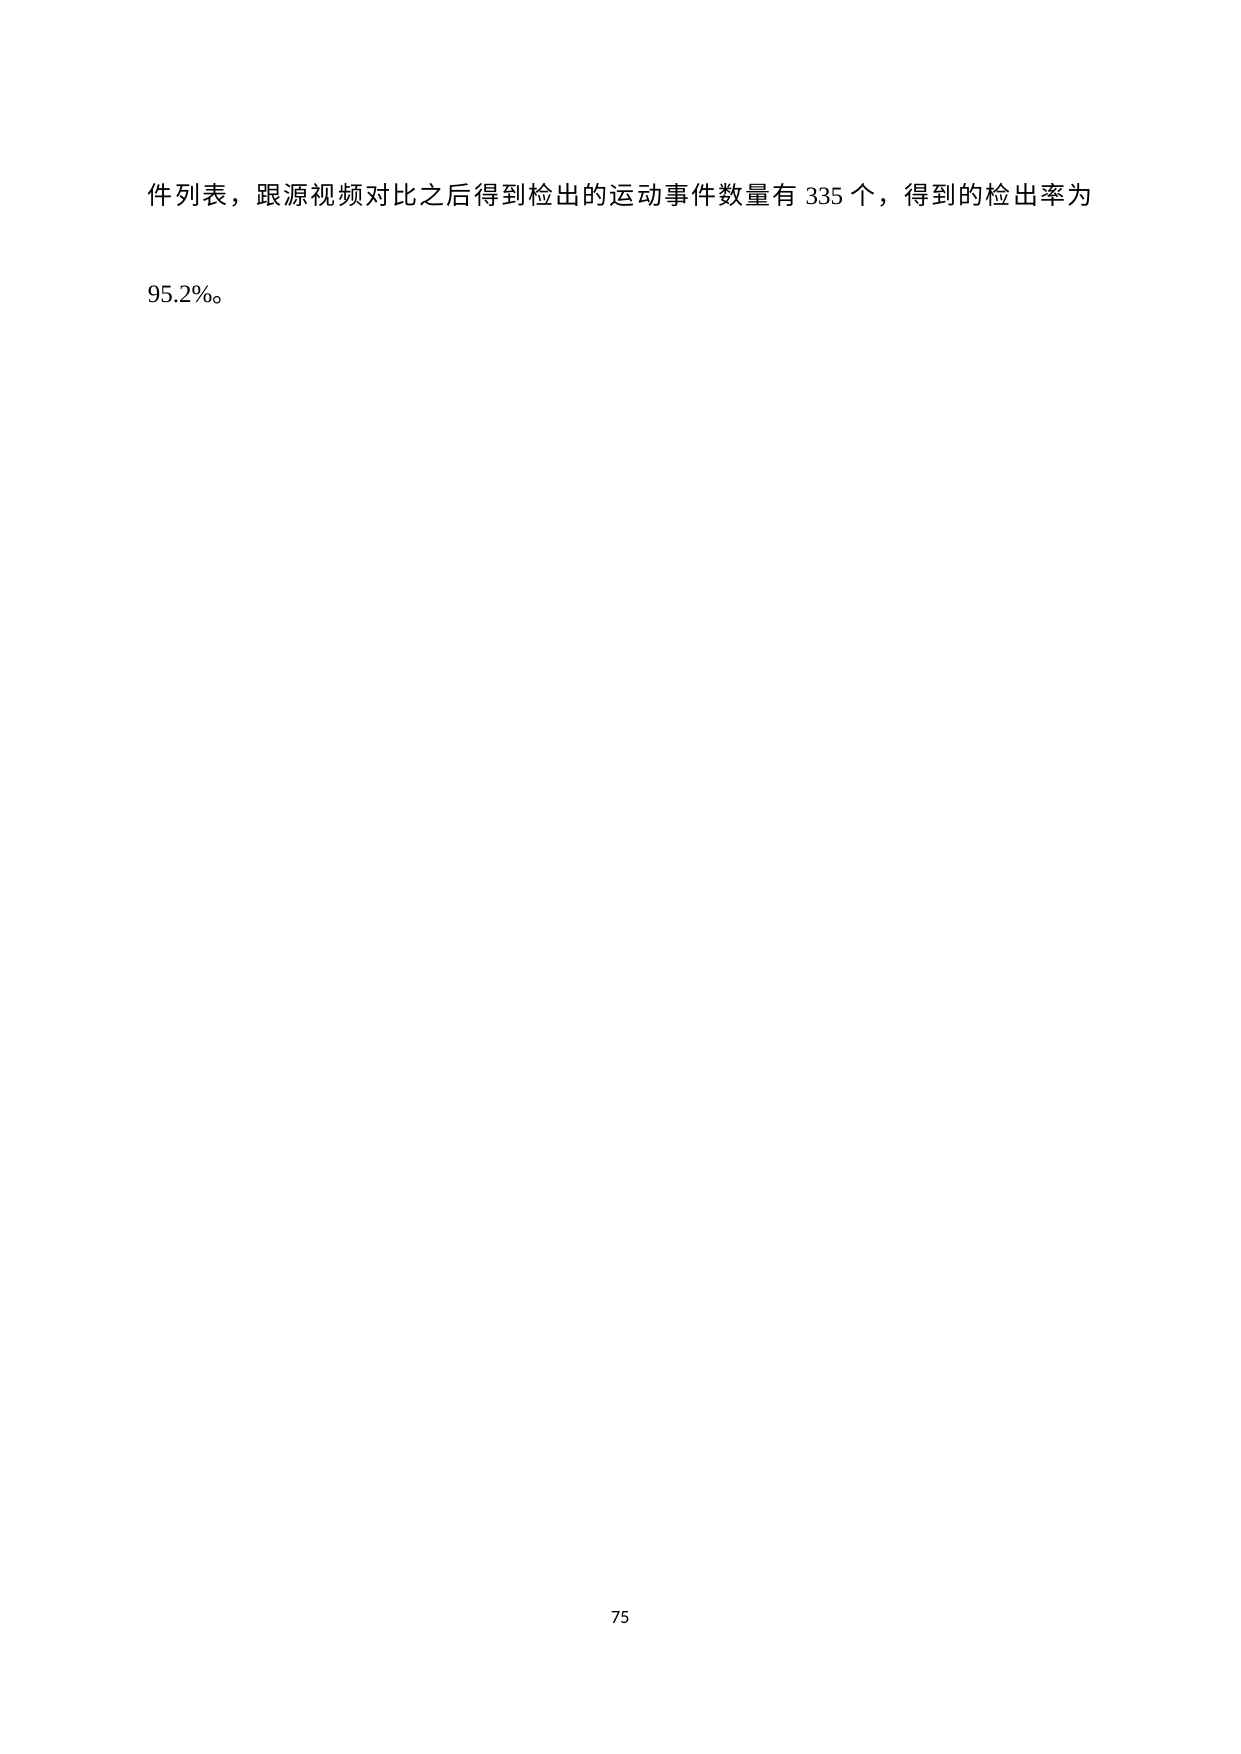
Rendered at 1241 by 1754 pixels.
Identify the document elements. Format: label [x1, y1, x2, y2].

text [148, 161, 1092, 324]
